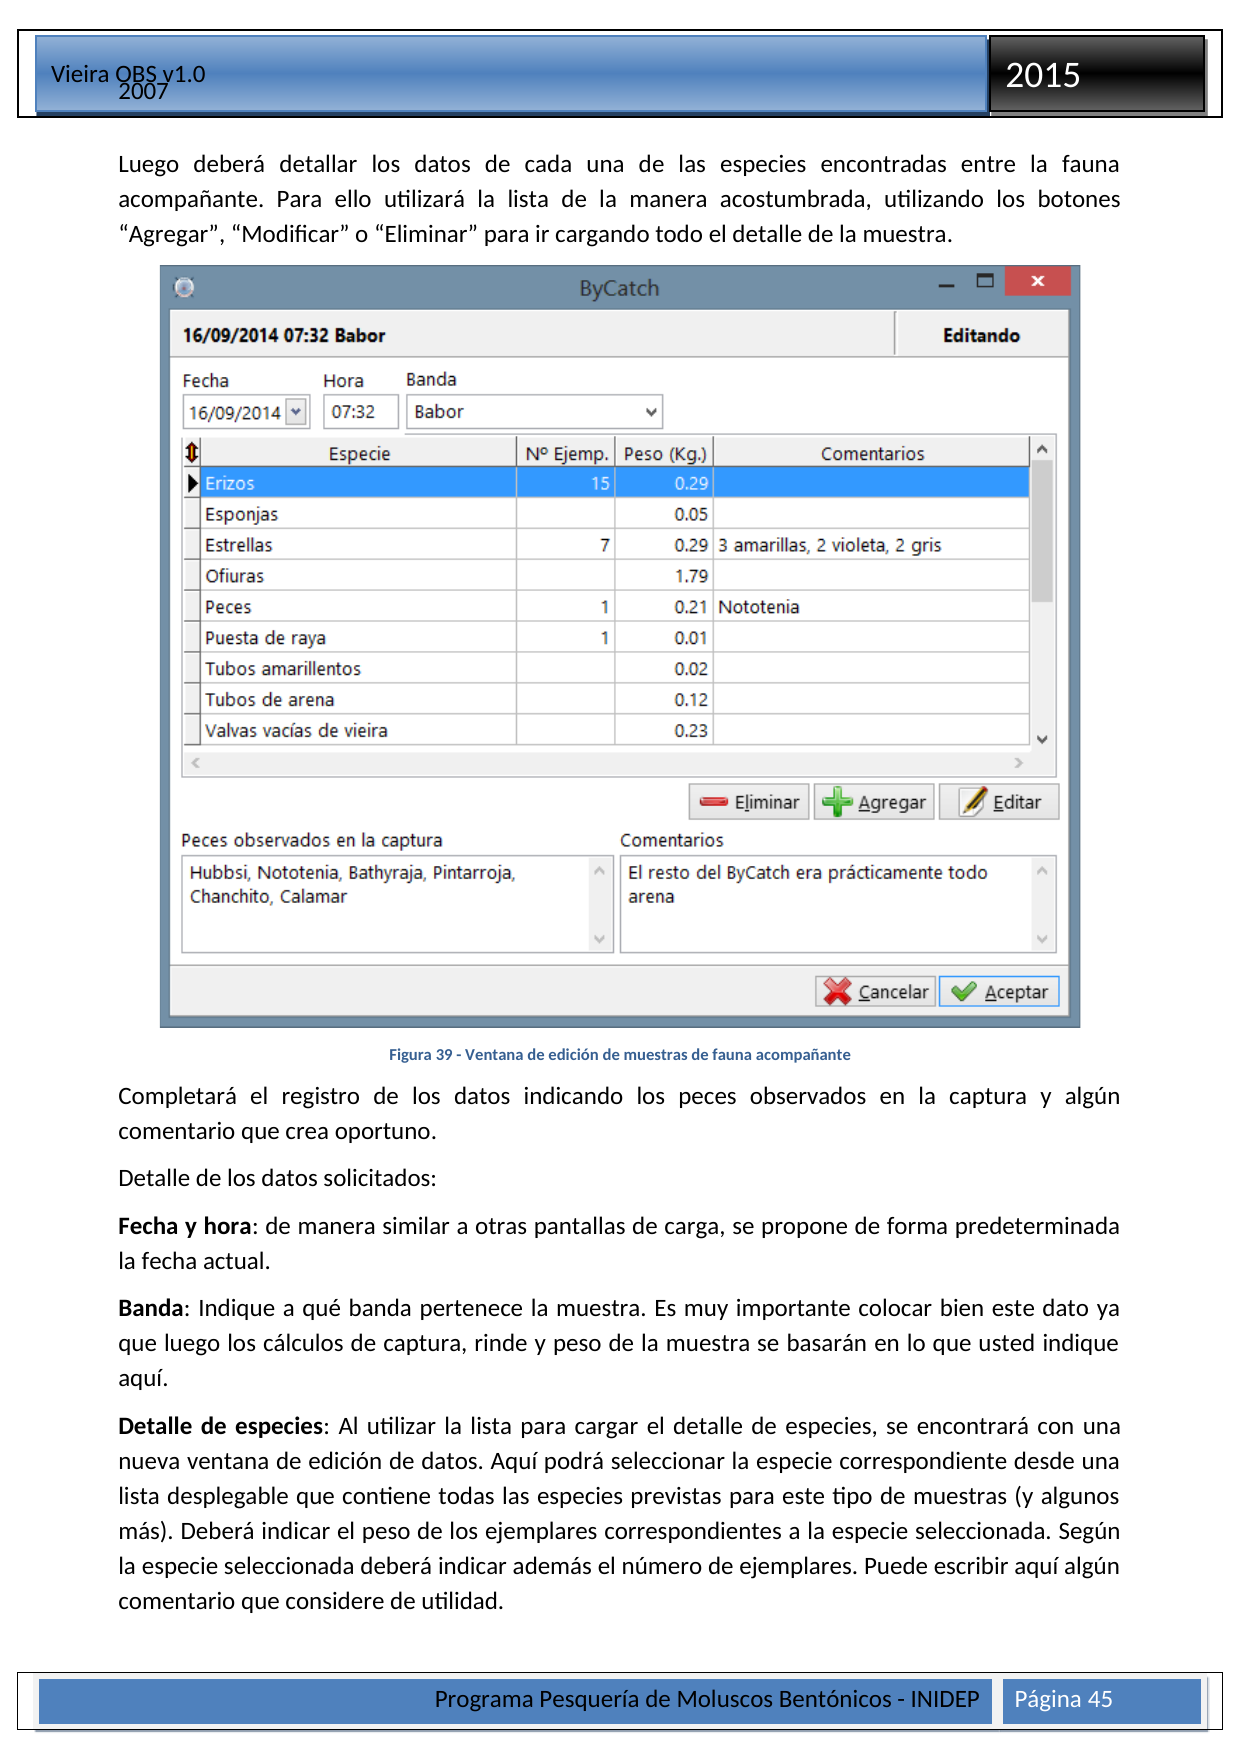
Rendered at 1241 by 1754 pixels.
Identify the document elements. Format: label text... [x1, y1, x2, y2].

picture [159, 265, 1081, 1028]
text Completará el registro de los datos indicando los peces observados en la captura y algún comentario que crea oportuno. [118, 1080, 1122, 1146]
text Figura - Ventana de edición de muestras de fauna acompañante [118, 1044, 1122, 1064]
text Luego deberá detallar los datos de cada una de las especies encontradas entre la fauna acompañante. Para ello utilizará la lista de la manera acostumbrada, utilizando los botones “Agregar”, “Modificar” o “Eliminar” para ir cargando todo el detalle de la muestra. [118, 148, 1122, 248]
text Detalle de especies: Al utilizar la lista para cargar el detalle de especies, se encontrará con una nueva ventana de edición de datos. Aquí podrá seleccionar la especie correspondiente desde una lista desplegable que contiene todas las especies previstas para este tipo de muestras (y algunos más). Deberá indicar el peso de los ejemplares correspondientes a la especie seleccionada. Según la especie seleccionada deberá indicar además el número de ejemplares. Puede escribir aquí algún comentario que considere de utilidad. [118, 1410, 1122, 1616]
text Detalle de los datos solicitados: [118, 1163, 1122, 1193]
text Banda: Indique a qué banda pertenece la muestra. Es muy importante colocar bien este dato ya que luego los cálculos de captura, rinde y peso de la muestra se basarán en lo que usted indique aquí. [118, 1293, 1122, 1393]
text Fecha y hora: de manera similar a otras pantallas de carga, se propone de forma predeterminada la fecha actual. [118, 1210, 1122, 1276]
